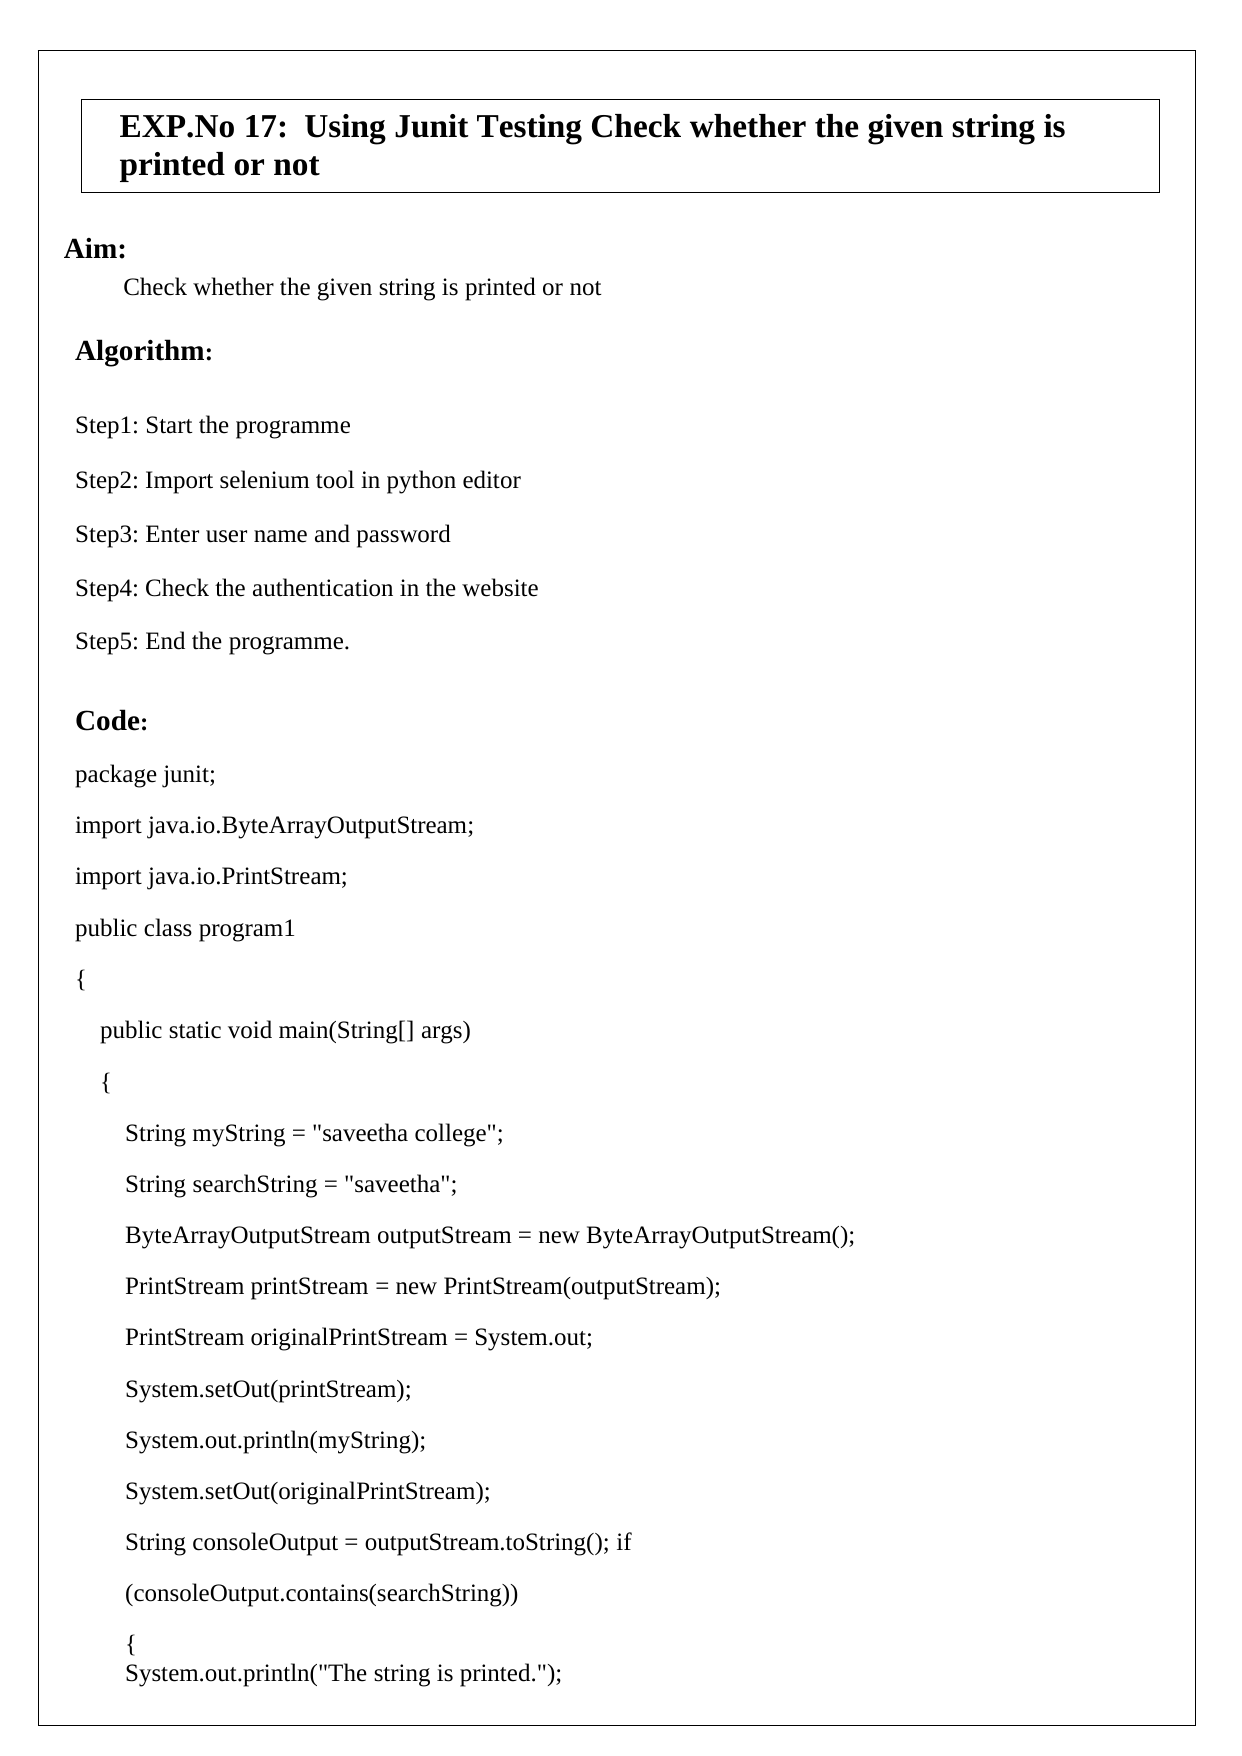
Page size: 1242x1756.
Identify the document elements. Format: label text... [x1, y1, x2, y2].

text { [100, 1067, 1195, 1095]
text Step1: Start the programme [75, 411, 1195, 439]
subtitle System.out.println("The string is printed."); [125, 1658, 1195, 1687]
text import java.io.ByteArrayOutputStream; import java.io.PrintStream; [75, 810, 512, 890]
subtitle String myString = "saveetha college"; String searchString = "saveetha"; [125, 1118, 533, 1198]
text Aim: [64, 232, 1195, 265]
subtitle PrintStream originalPrintStream = System.out; System.setOut(printStream); System.out.println(myString); System.setOut(originalPrintStream); [125, 1322, 636, 1505]
subtitle { [125, 1629, 1195, 1658]
subtitle public static void main(String[] args) [100, 1015, 1195, 1044]
subtitle Code: [75, 703, 1195, 736]
text ByteArrayOutputStream outputStream = new ByteArrayOutputStream(); PrintStream printStream = new PrintStream(outputStream); [125, 1220, 922, 1300]
text { [75, 964, 1195, 993]
text Step4: Check the authentication in the website Step5: End the programme. [75, 573, 541, 655]
subtitle package junit; [75, 759, 1195, 787]
subtitle Check whether the given string is printed or not [123, 265, 1195, 303]
text Step2: Import selenium tool in python editor Step3: Enter user name and password [75, 465, 523, 547]
text String consoleOutput = outputStream.toString(); if (consoleOutput.contains(searchString)) [125, 1527, 650, 1607]
table_header EXP.No 17: Using Junit Testing Check whether the given string is printed or not [82, 100, 1159, 192]
subtitle Algorithm: [75, 333, 1195, 367]
subtitle public class program1 [75, 913, 1195, 941]
